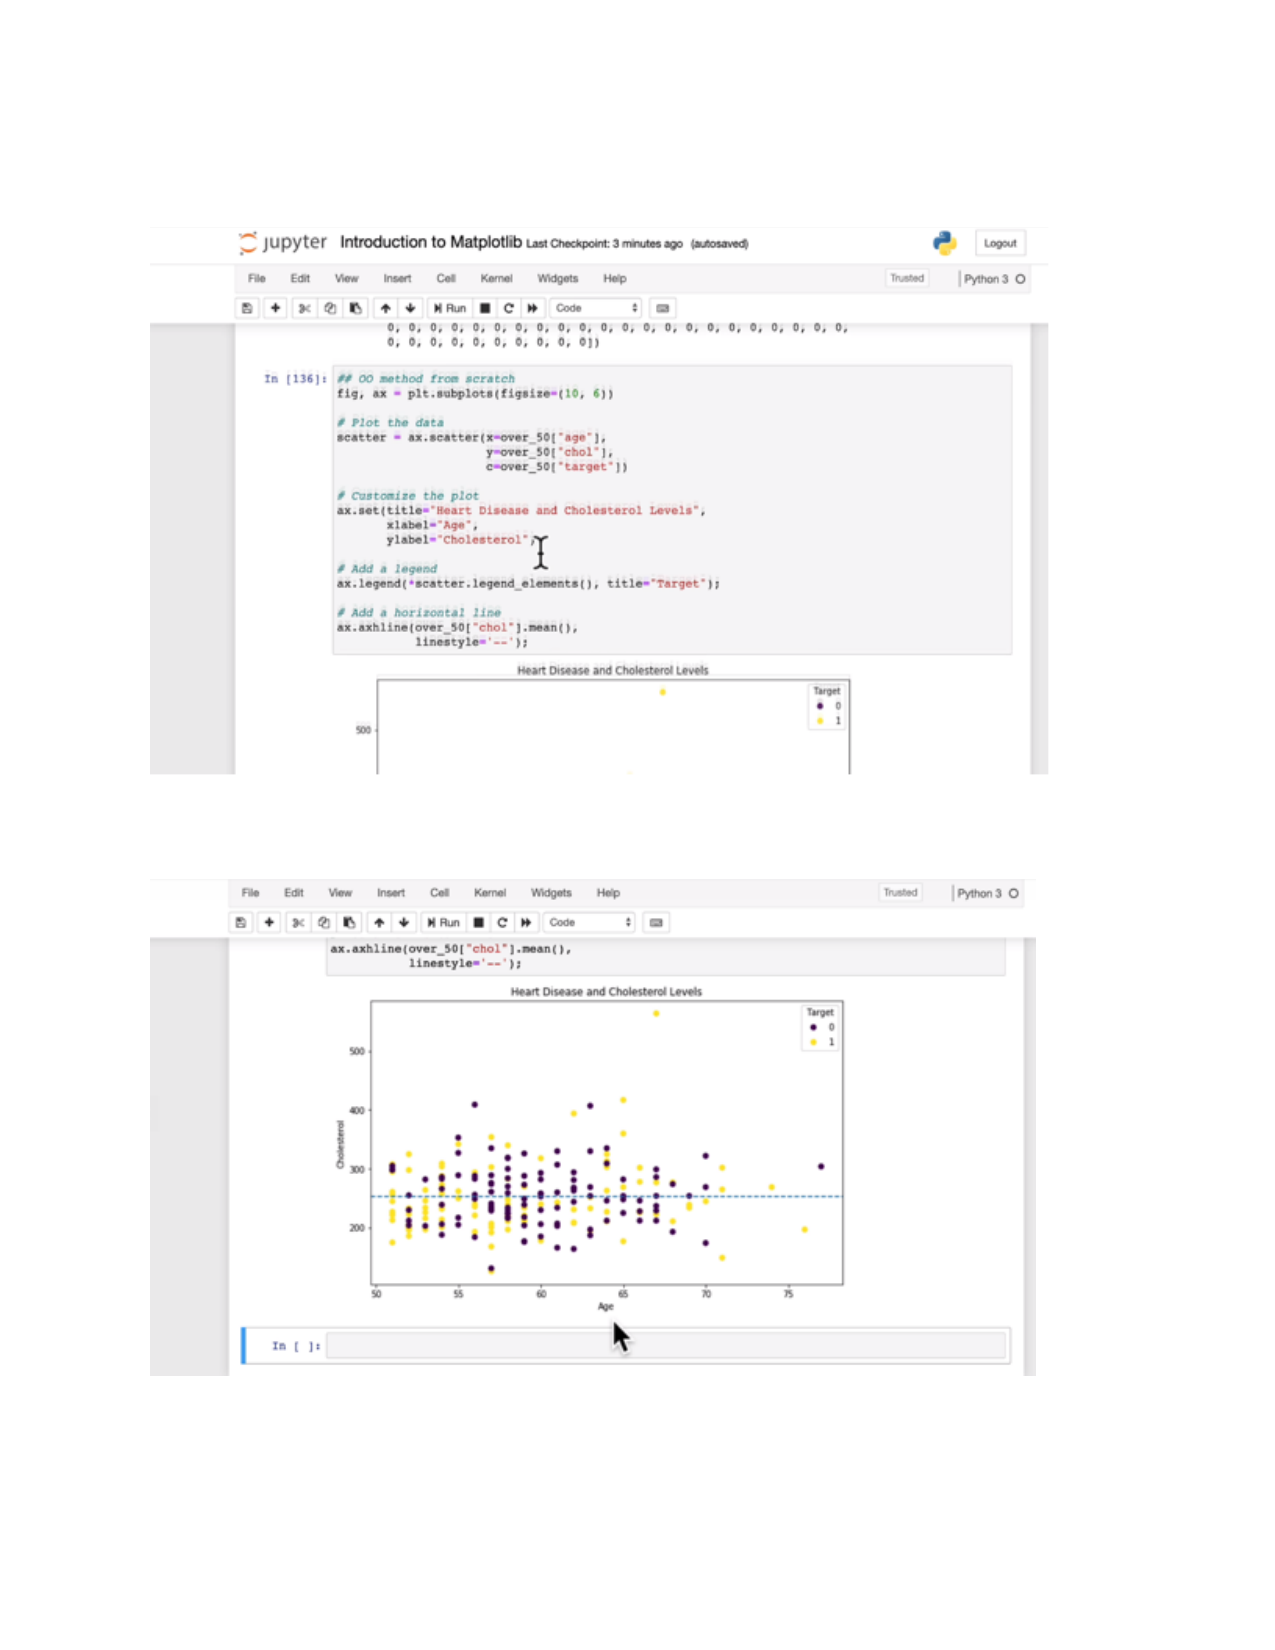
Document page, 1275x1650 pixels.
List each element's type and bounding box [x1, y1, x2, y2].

picture [150, 227, 1049, 784]
picture [150, 879, 1036, 1376]
